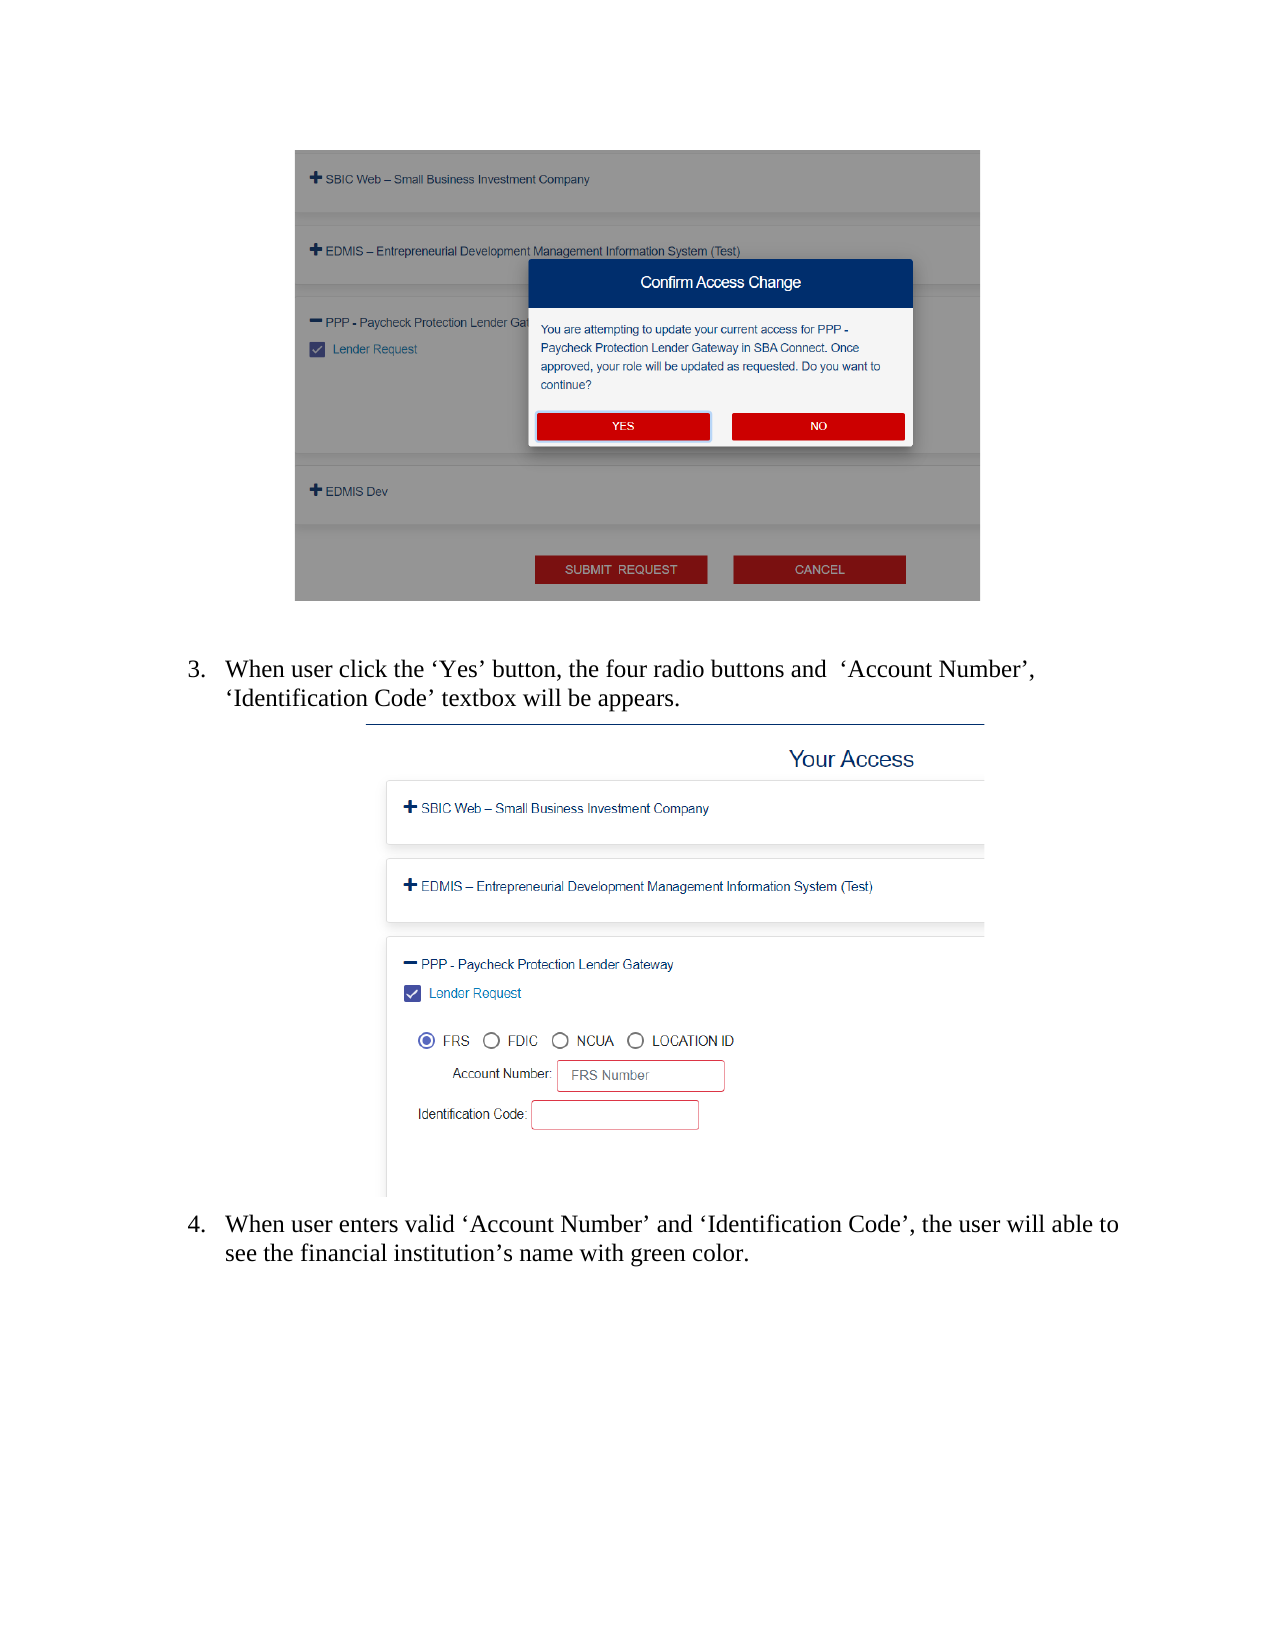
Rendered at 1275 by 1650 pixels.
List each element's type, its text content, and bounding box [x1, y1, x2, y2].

picture [365, 724, 985, 1197]
list When user click the ‘Yes’ button, the four radio buttons and ‘Account Number’, ‘Identification Code’ textbox will be appears. [187, 654, 1125, 712]
list When user enters valid ‘Account Number’ and ‘Identification Code’, the user will able to see the financial institution’s name with green color. [187, 1209, 1125, 1266]
picture [294, 150, 981, 601]
